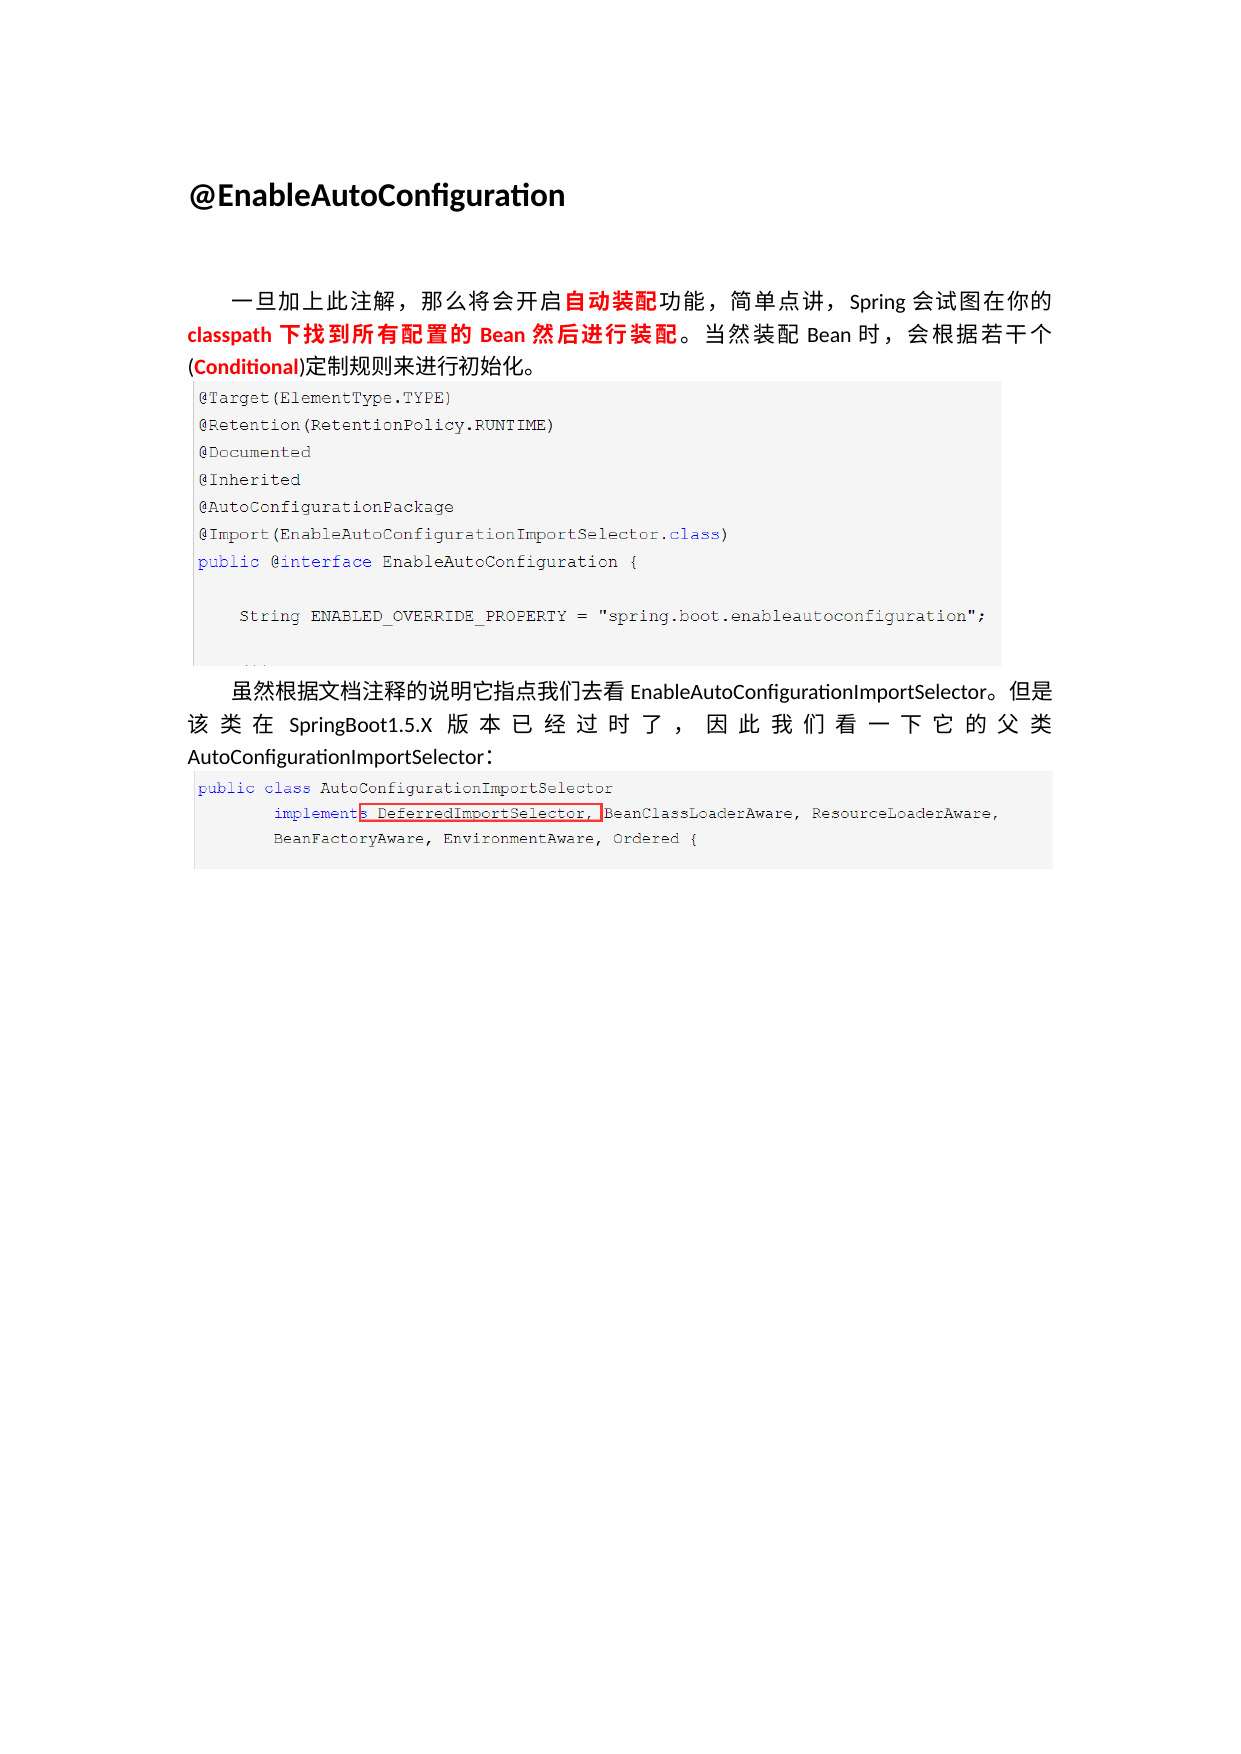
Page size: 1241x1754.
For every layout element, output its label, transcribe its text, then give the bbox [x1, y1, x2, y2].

picture [187, 771, 1053, 869]
subtitle @EnableAutoConfiguration [187, 162, 1053, 227]
picture [187, 381, 1002, 666]
text 一旦加上此注解，那么将会开启自动装配功能，简单点讲，Spring会试图在你的classpath下找到所有配置的Bean然后进行装配。当然装配Bean时，会根据若干个(Conditional)定制规则来进行初始化。 [187, 284, 1053, 381]
text 虽然根据文档注释的说明它指点我们去看EnableAutoConfigurationImportSelector。但是该类在SpringBoot1.5.X版本已经过时了，因此我们看一下它的父类AutoConfigurationImportSelector： [187, 674, 1053, 771]
